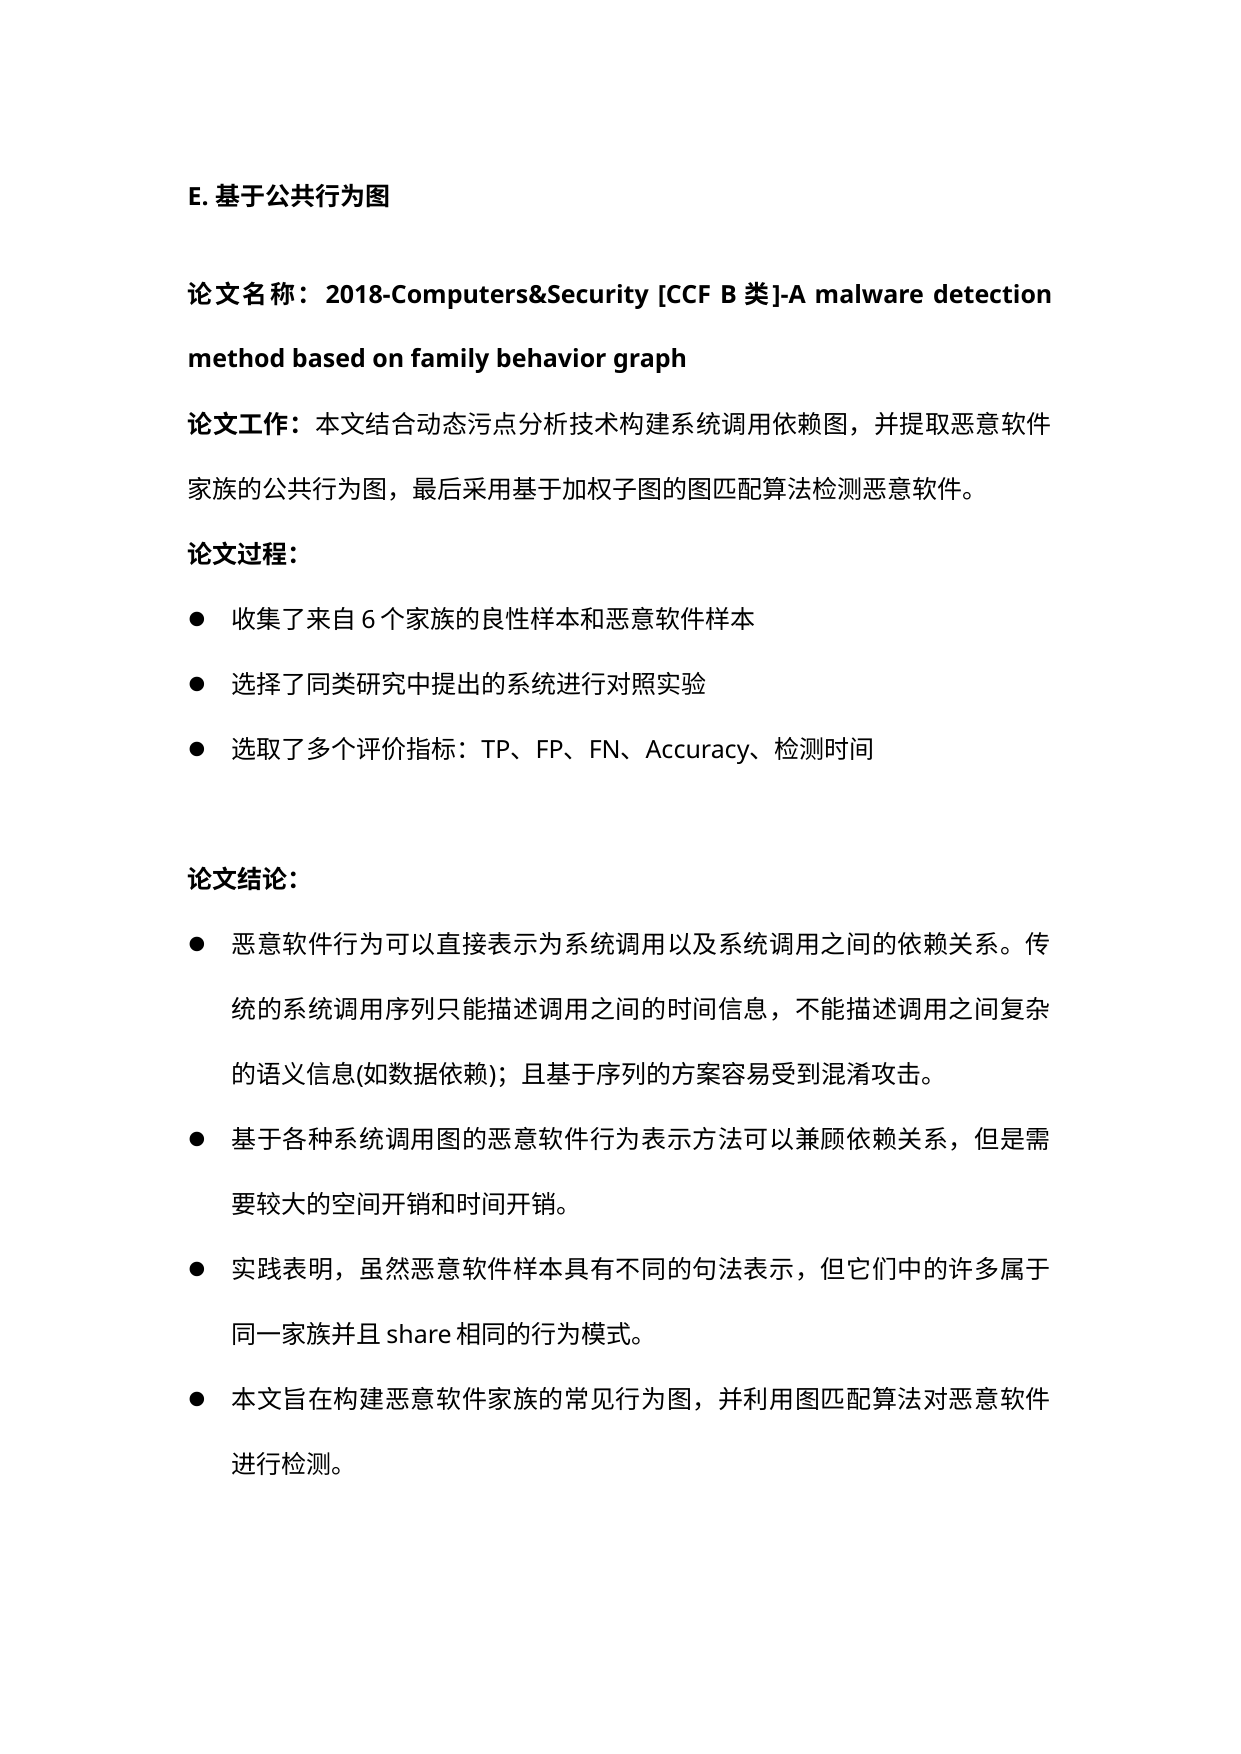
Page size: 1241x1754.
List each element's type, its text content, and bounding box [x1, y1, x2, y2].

list 实践表明，虽然恶意软件样本具有不同的句法表示，但它们中的许多属于同一家族并且share相同的行为模式。 [187, 1235, 1053, 1365]
text 论文工作：本文结合动态污点分析技术构建系统调用依赖图，并提取恶意软件家族的公共行为图，最后采用基于加权子图的图匹配算法检测恶意软件。 [187, 390, 1053, 520]
list 基于公共行为图 [187, 162, 1053, 227]
list 基于各种系统调用图的恶意软件行为表示方法可以兼顾依赖关系，但是需要较大的空间开销和时间开销。 [187, 1105, 1053, 1235]
text 论文结论： [187, 845, 1053, 910]
text 论文名称：2018-Computers&Security [CCF B类]-A malware detection method based on family behavior graph [187, 260, 1053, 390]
list 选取了多个评价指标：TP、FP、FN、Accuracy、检测时间 [144, 715, 1053, 780]
text 论文过程： [187, 520, 1053, 585]
list 本文旨在构建恶意软件家族的常见行为图，并利用图匹配算法对恶意软件进行检测。 [187, 1365, 1053, 1495]
list 选择了同类研究中提出的系统进行对照实验 [144, 650, 1053, 715]
list 收集了来自6个家族的良性样本和恶意软件样本 [144, 585, 1053, 650]
list 恶意软件行为可以直接表示为系统调用以及系统调用之间的依赖关系。传统的系统调用序列只能描述调用之间的时间信息，不能描述调用之间复杂的语义信息(如数据依赖)；且基于序列的方案容易受到混淆攻击。 [187, 910, 1053, 1105]
